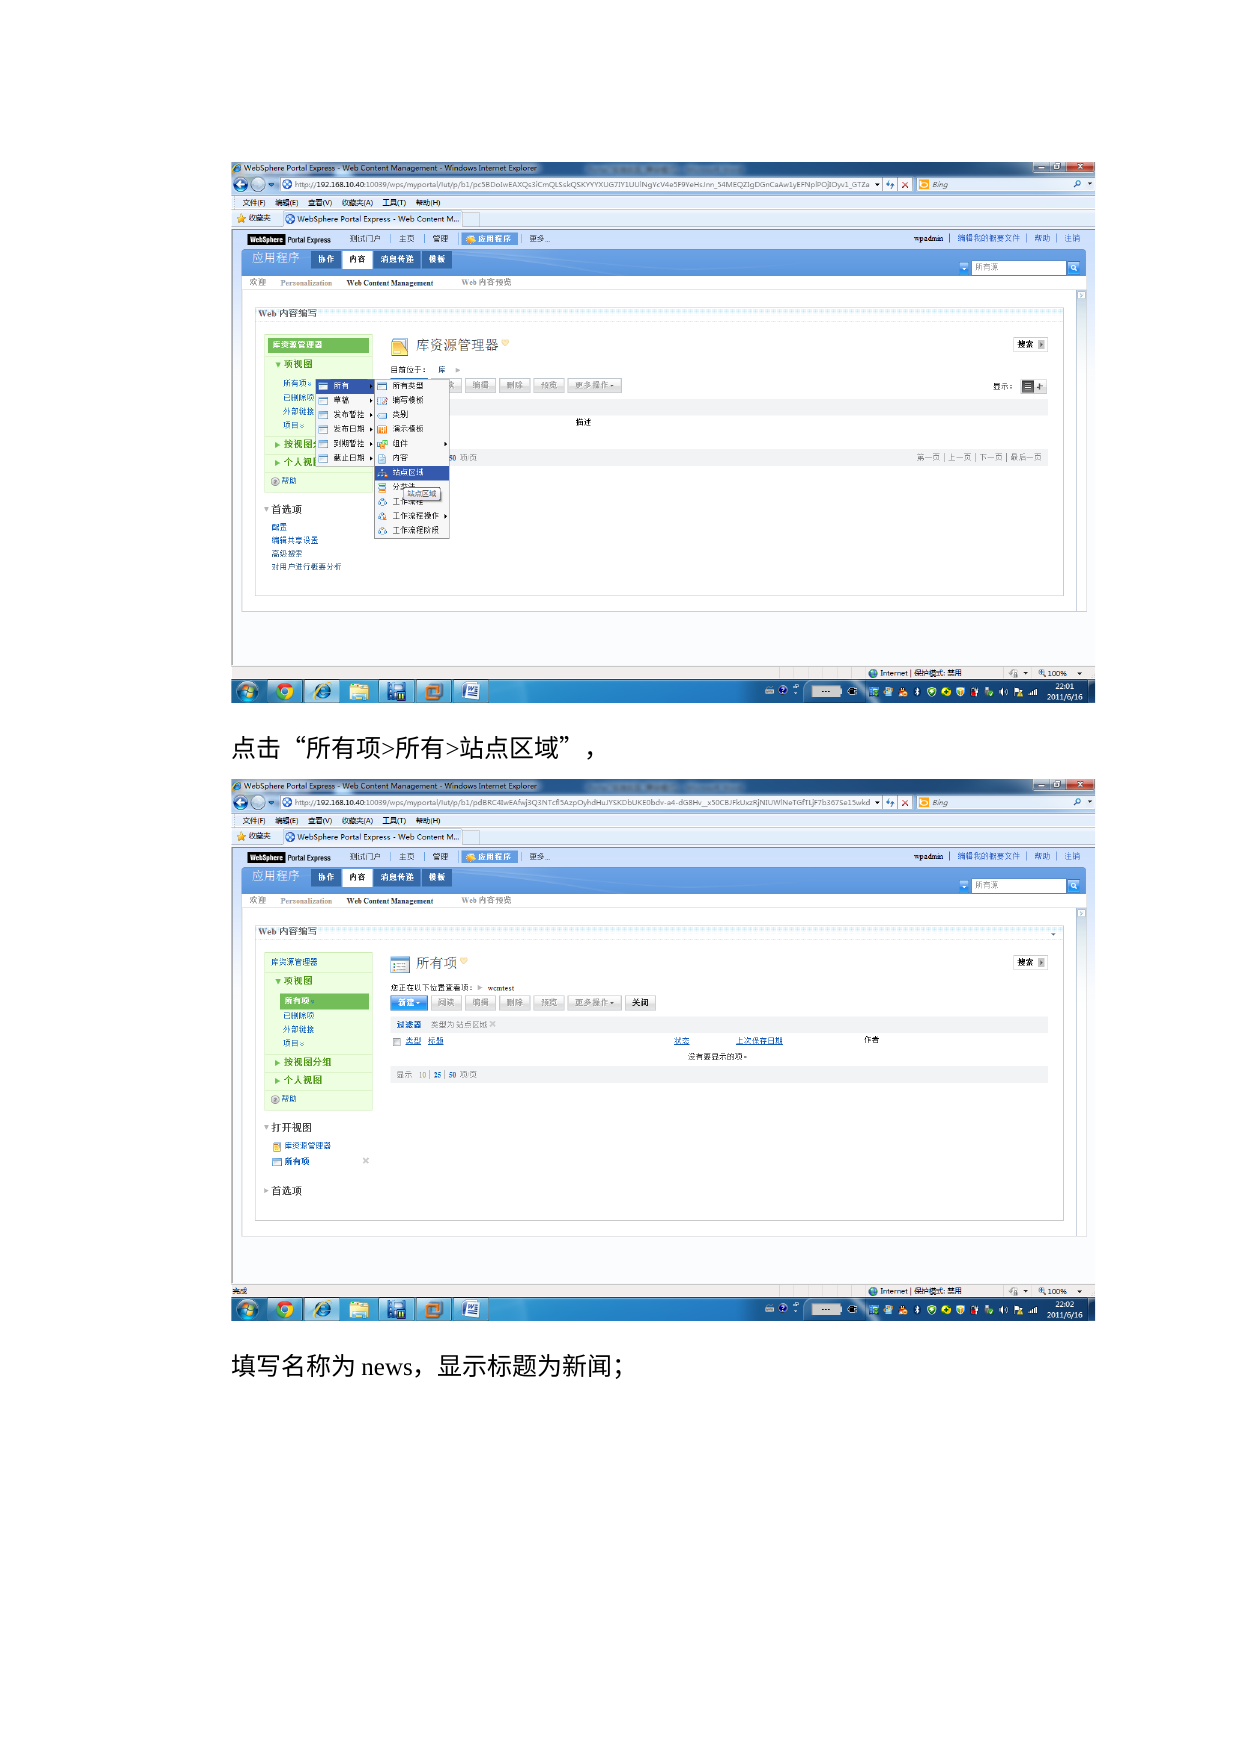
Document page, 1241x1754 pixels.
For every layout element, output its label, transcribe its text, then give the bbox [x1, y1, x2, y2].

text 填写名称为news，显示标题为新闻； [231, 1332, 1053, 1397]
picture [231, 162, 1096, 703]
picture [231, 779, 1096, 1321]
text 点击“所有项>所有>站点区域”， [231, 714, 1053, 779]
